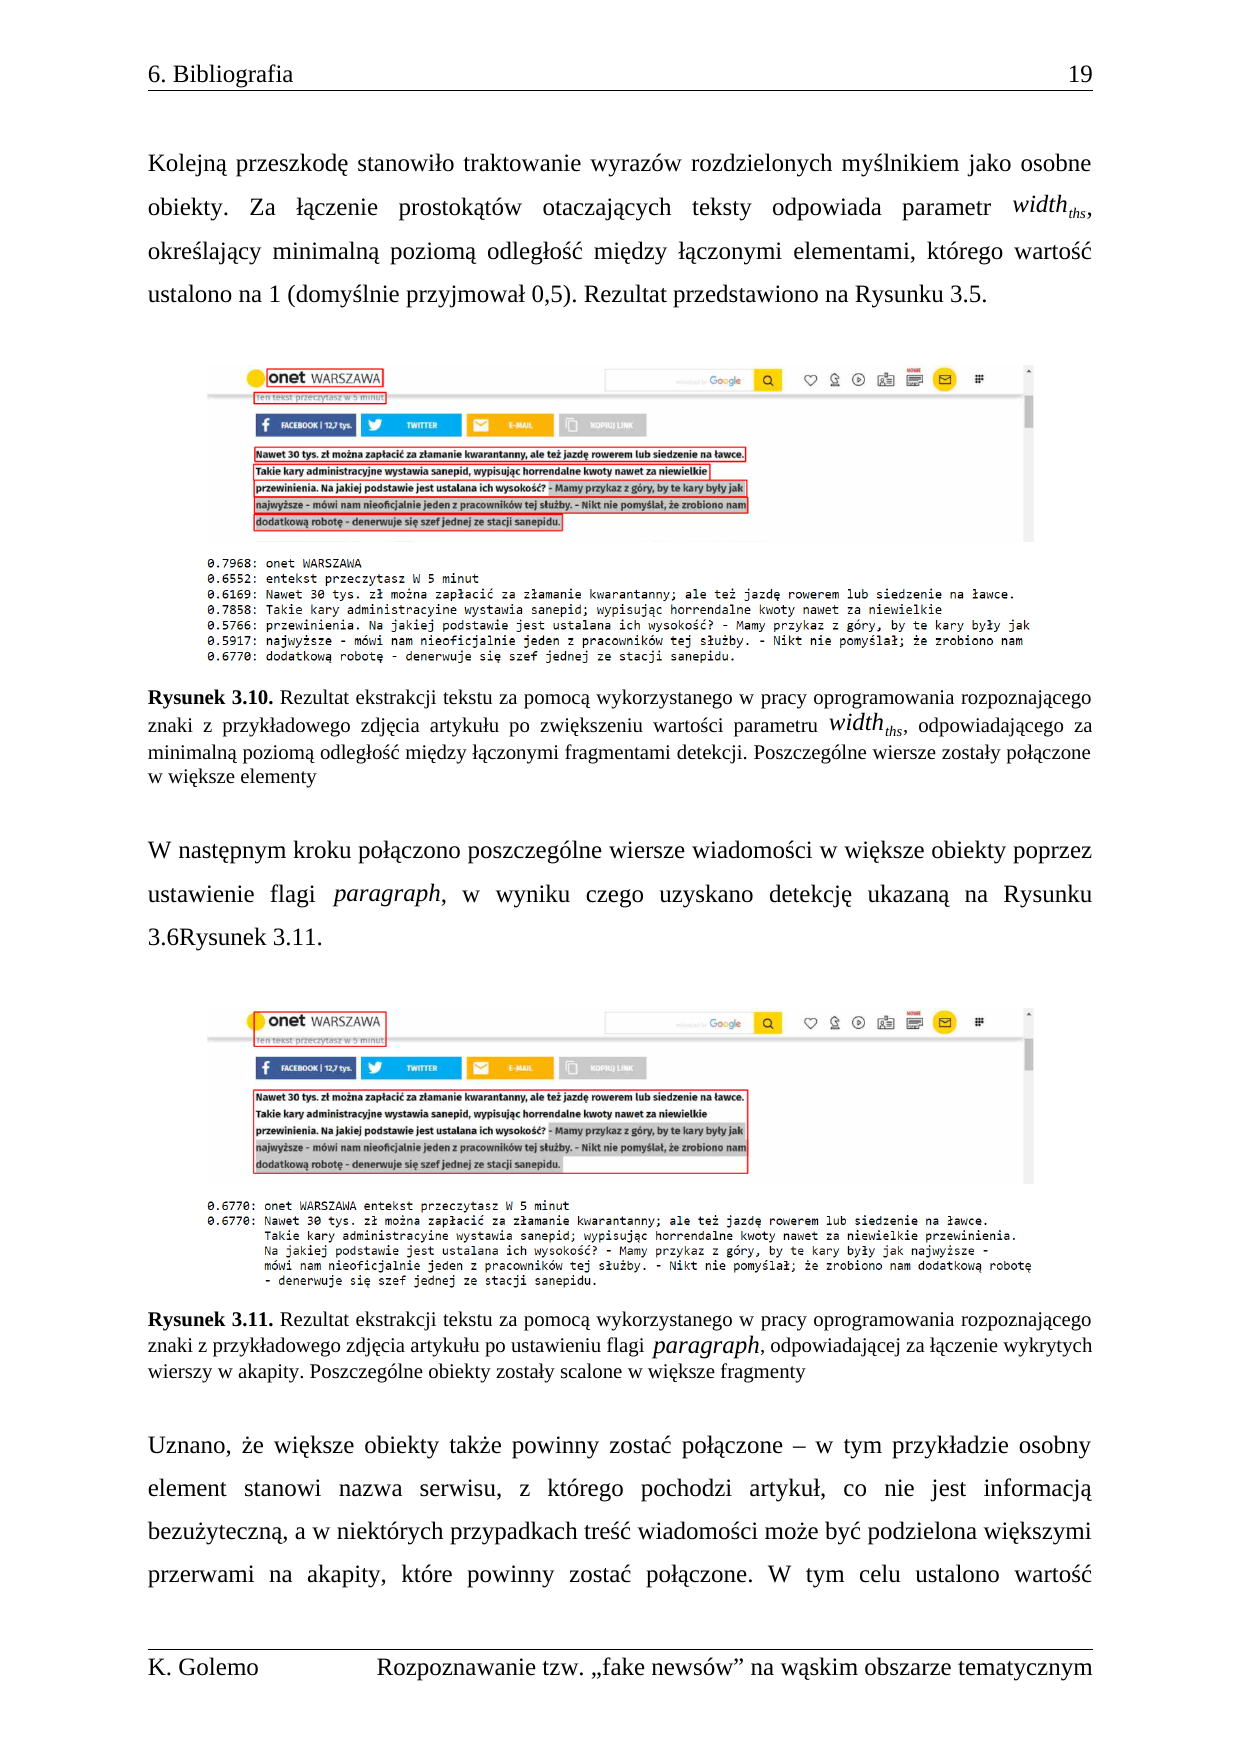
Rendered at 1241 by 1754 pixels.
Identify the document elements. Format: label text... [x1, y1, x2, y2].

picture [206, 555, 1034, 667]
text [148, 1430, 1093, 1588]
picture [206, 1008, 1034, 1184]
picture [206, 365, 1034, 542]
picture [206, 1198, 1034, 1289]
text Kolejną przeszkodę stanowiło traktowanie wyrazów rozdzielonych myślnikiem jako osobne obiekty. Za łączenie prostokątów otaczających teksty odpowiada parametr , określający minimalną poziomą odległość między łączonymi elementami, którego wartość ustalono na 1 (domyślnie przyjmował 0,5). Rezultat przedstawiono na Rysunku 3.5. [148, 148, 1093, 308]
